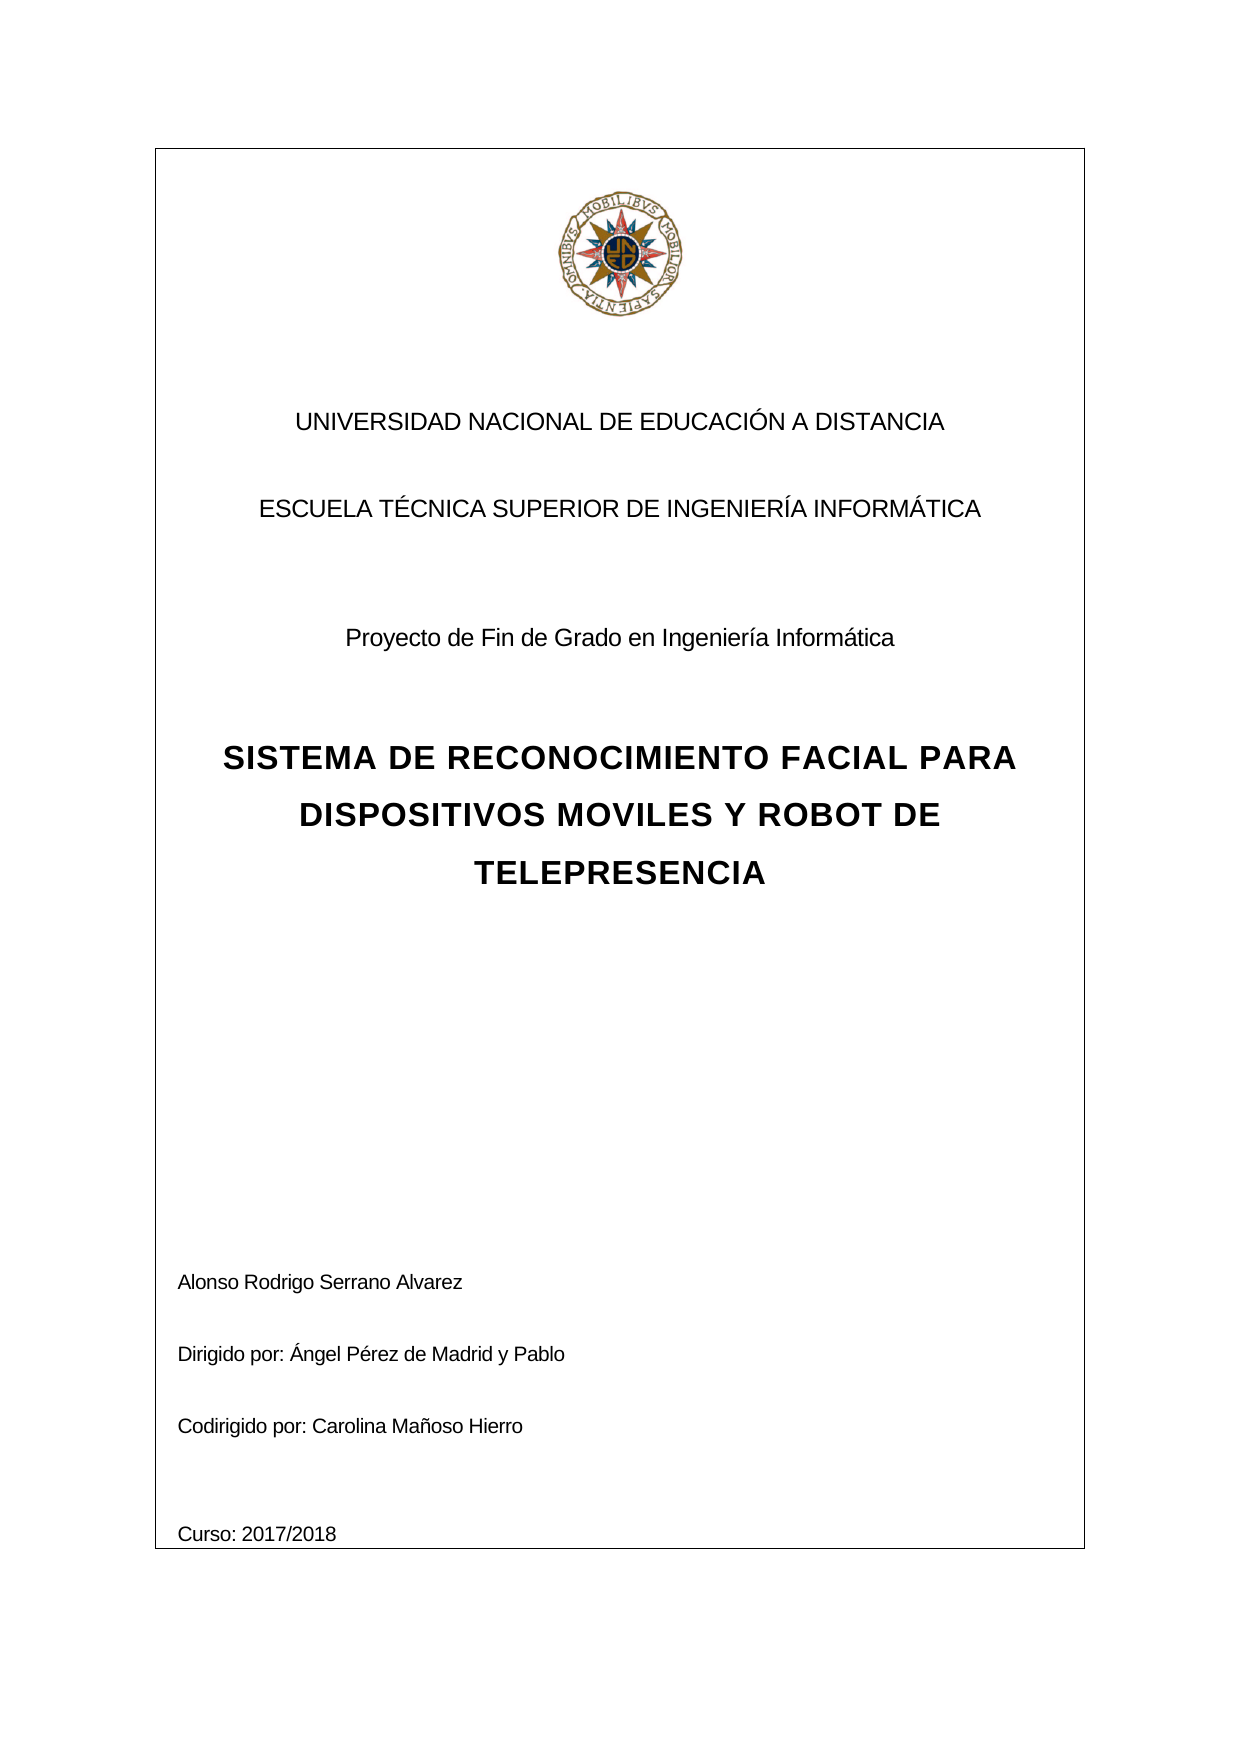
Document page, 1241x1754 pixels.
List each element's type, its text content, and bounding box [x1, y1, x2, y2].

text Proyecto de Fin de Grado en Ingeniería Informática [156, 620, 1084, 652]
text SISTEMA DE RECONOCIMIENTO FACIAL PARA DISPOSITIVOS MOVILES Y ROBOT DE TELEPRESENCIA [156, 735, 1084, 892]
text Alonso Rodrigo Serrano Alvarez [156, 1267, 1084, 1294]
text ESCUELA TÉCNICA SUPERIOR DE INGENIERÍA INFORMÁTICA [156, 490, 1084, 522]
text Curso: 2017/2018 [156, 1518, 1084, 1548]
text Dirigido por: Ángel Pérez de Madrid y Pablo [156, 1339, 1084, 1366]
text Codirigido por: Carolina Mañoso Hierro [156, 1411, 1084, 1438]
picture [552, 186, 688, 321]
text UNIVERSIDAD NACIONAL DE EDUCACIÓN A DISTANCIA [156, 404, 1084, 436]
